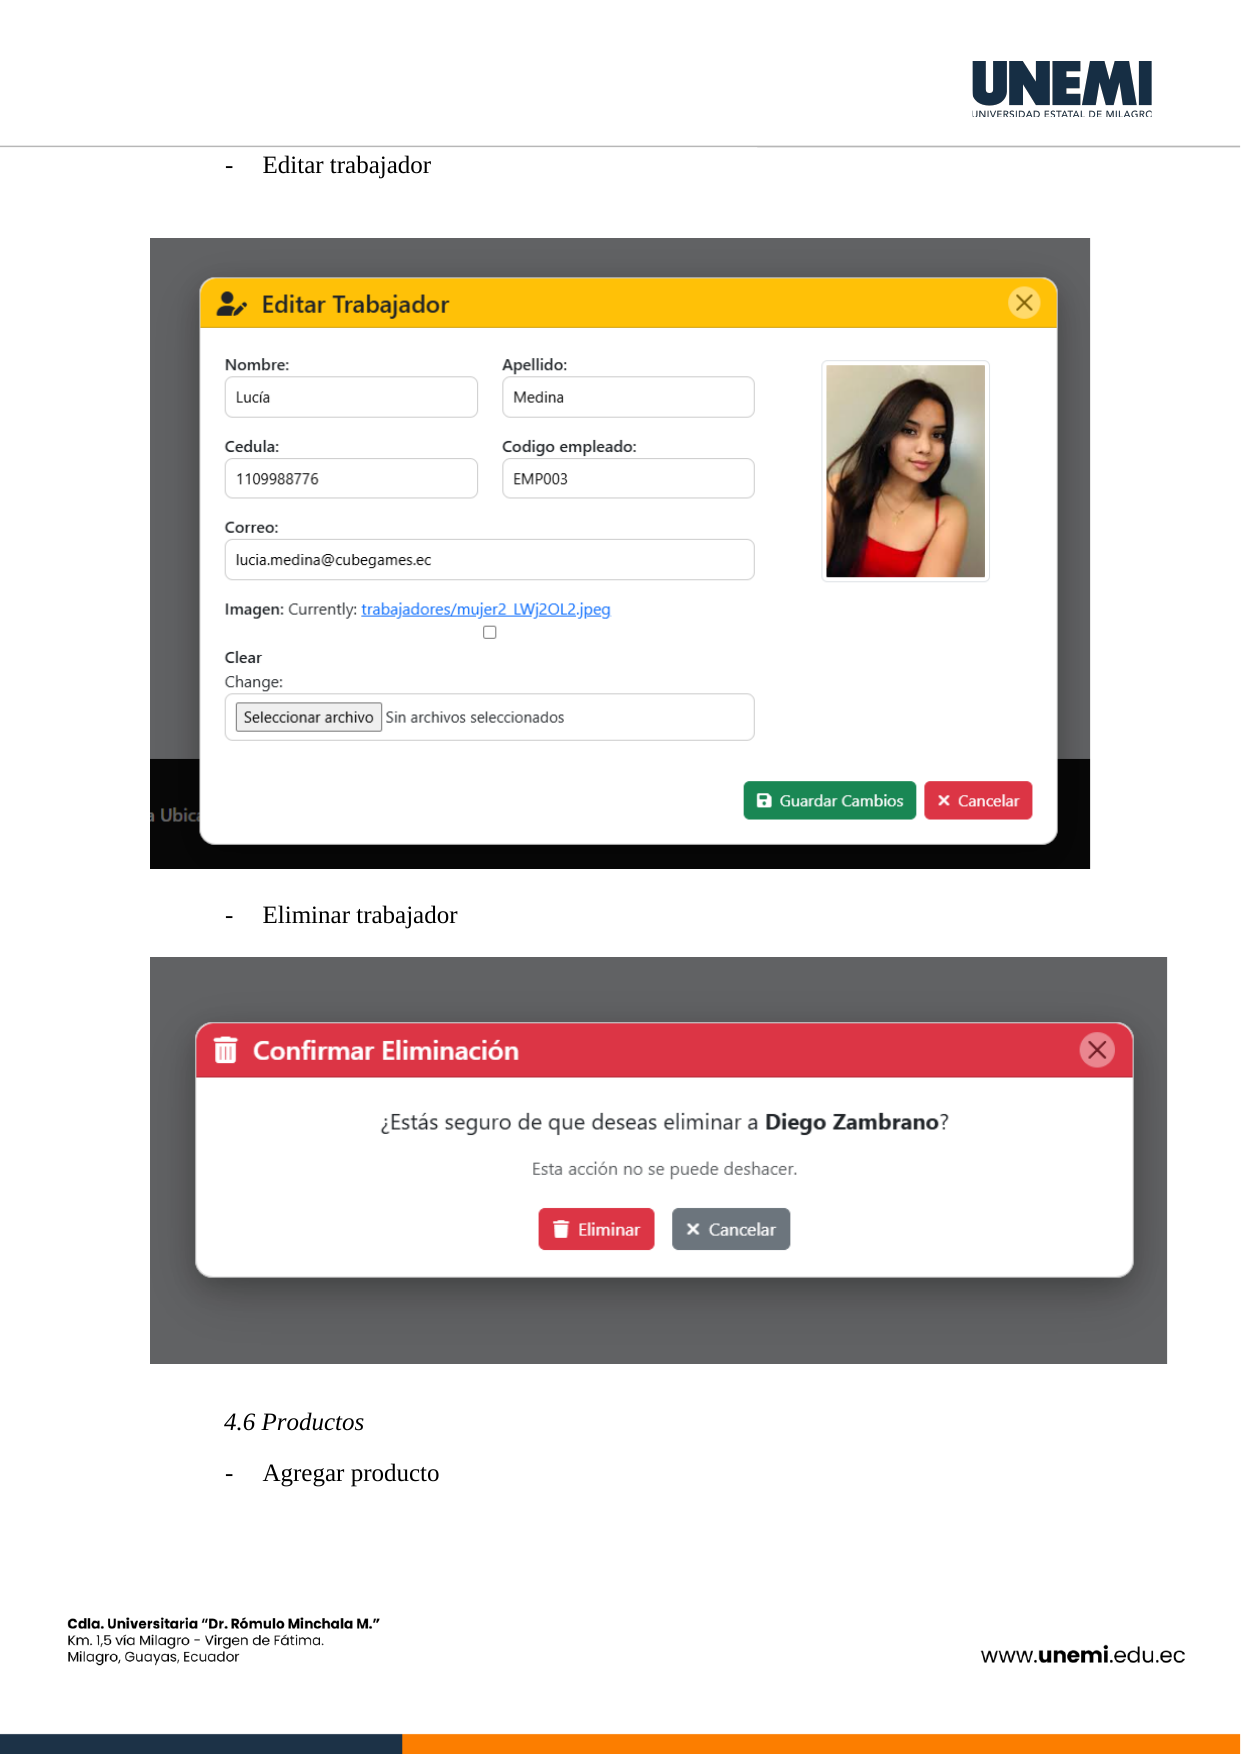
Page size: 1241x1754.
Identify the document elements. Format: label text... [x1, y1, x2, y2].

subtitle Productos [224, 1407, 1090, 1436]
picture [0, 1574, 1241, 1754]
list Eliminar trabajador [225, 900, 1090, 929]
picture [150, 957, 1168, 1364]
picture [972, 61, 1152, 117]
list Agregar producto [225, 1458, 1090, 1487]
picture [150, 238, 1091, 869]
list Editar trabajador [225, 150, 1090, 179]
